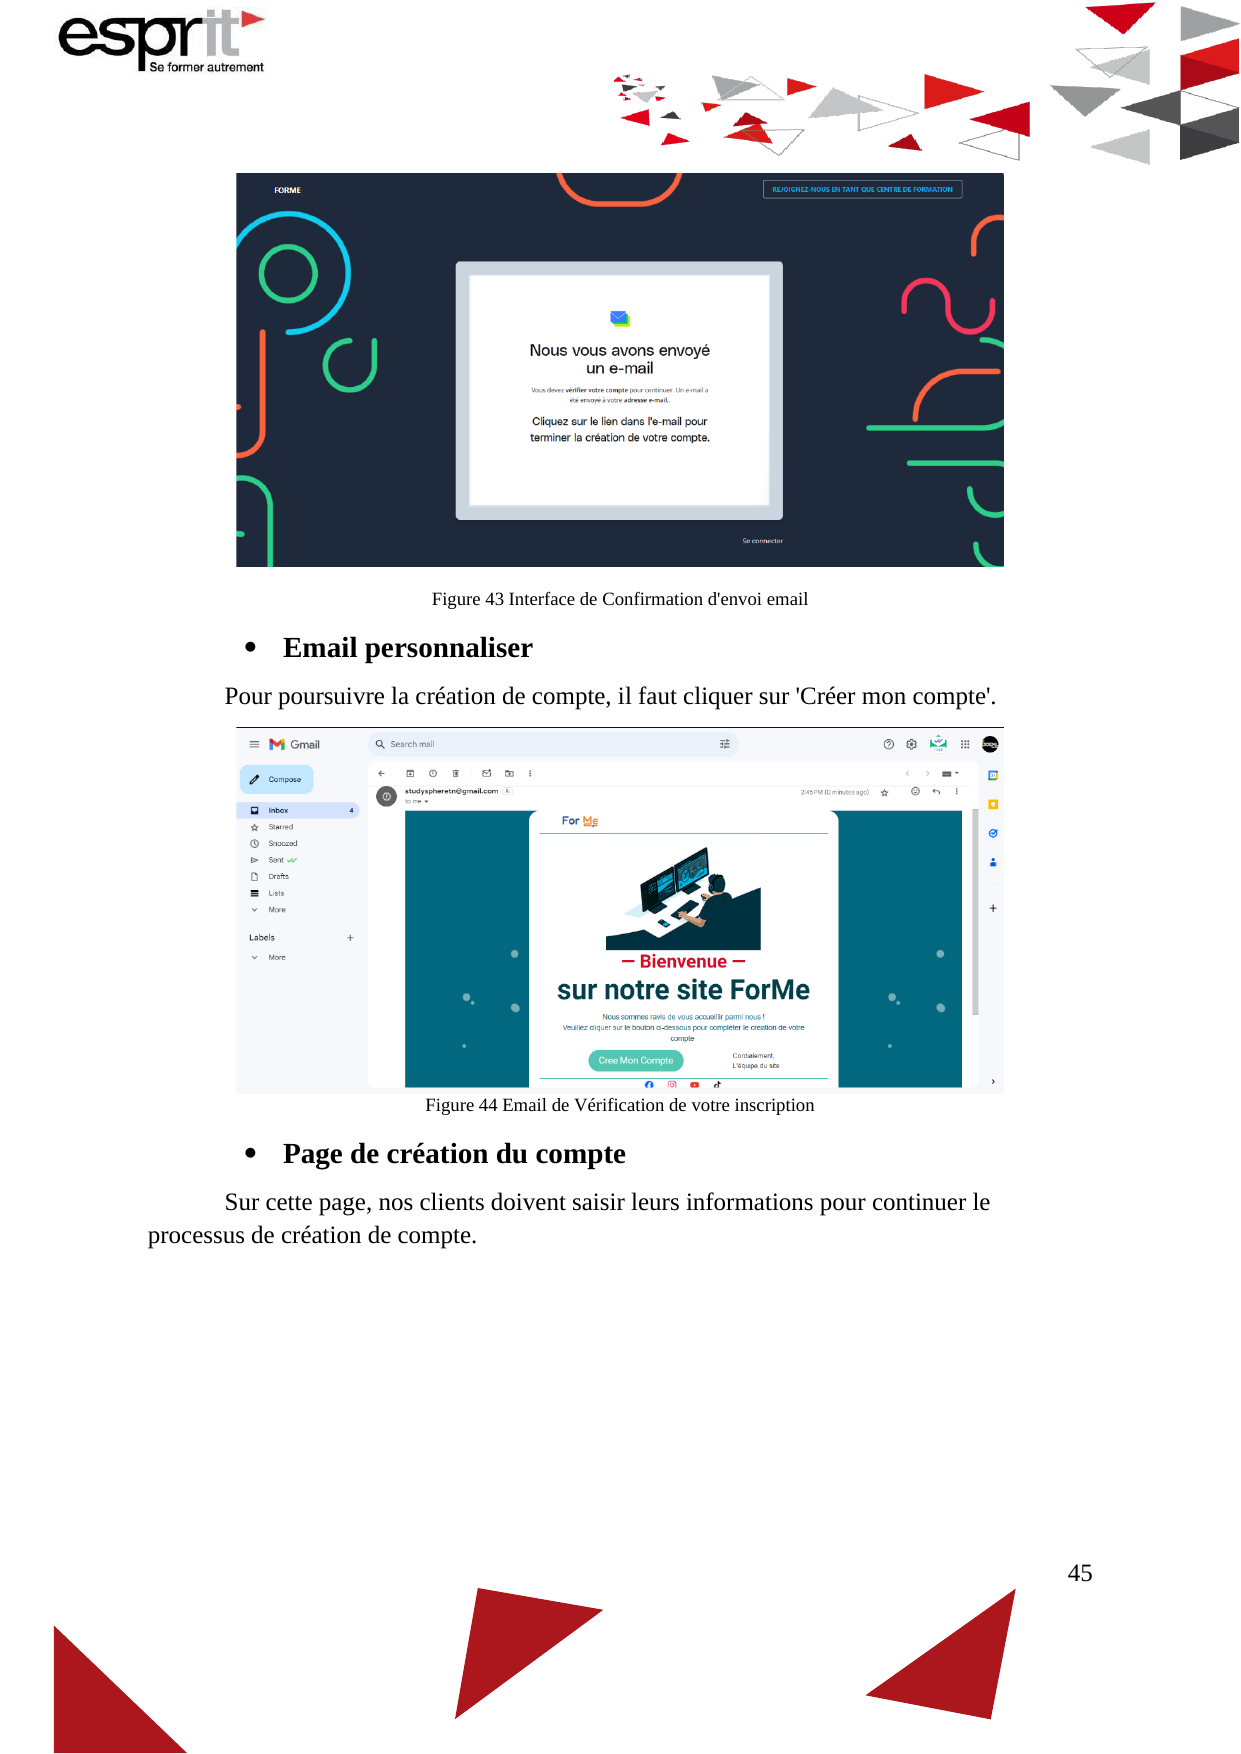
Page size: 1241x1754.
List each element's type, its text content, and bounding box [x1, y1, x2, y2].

list Email personnaliser [245, 630, 1093, 664]
picture [236, 173, 1004, 567]
text Sur cette page, nos clients doivent saisir leurs informations pour continuer le processus de création de compte. [148, 1187, 1093, 1249]
text Figure 44 Email de Vérification de votre inscription [148, 1094, 1093, 1115]
list Page de création du compte [245, 1136, 1093, 1170]
picture [236, 727, 1004, 1094]
picture [613, 0, 1241, 167]
picture [54, 7, 269, 75]
text Figure 43 Interface de Confirmation d'envoi email [148, 588, 1093, 609]
text Pour poursuivre la création de compte, il faut cliquer sur 'Créer mon compte'. [148, 681, 1093, 710]
